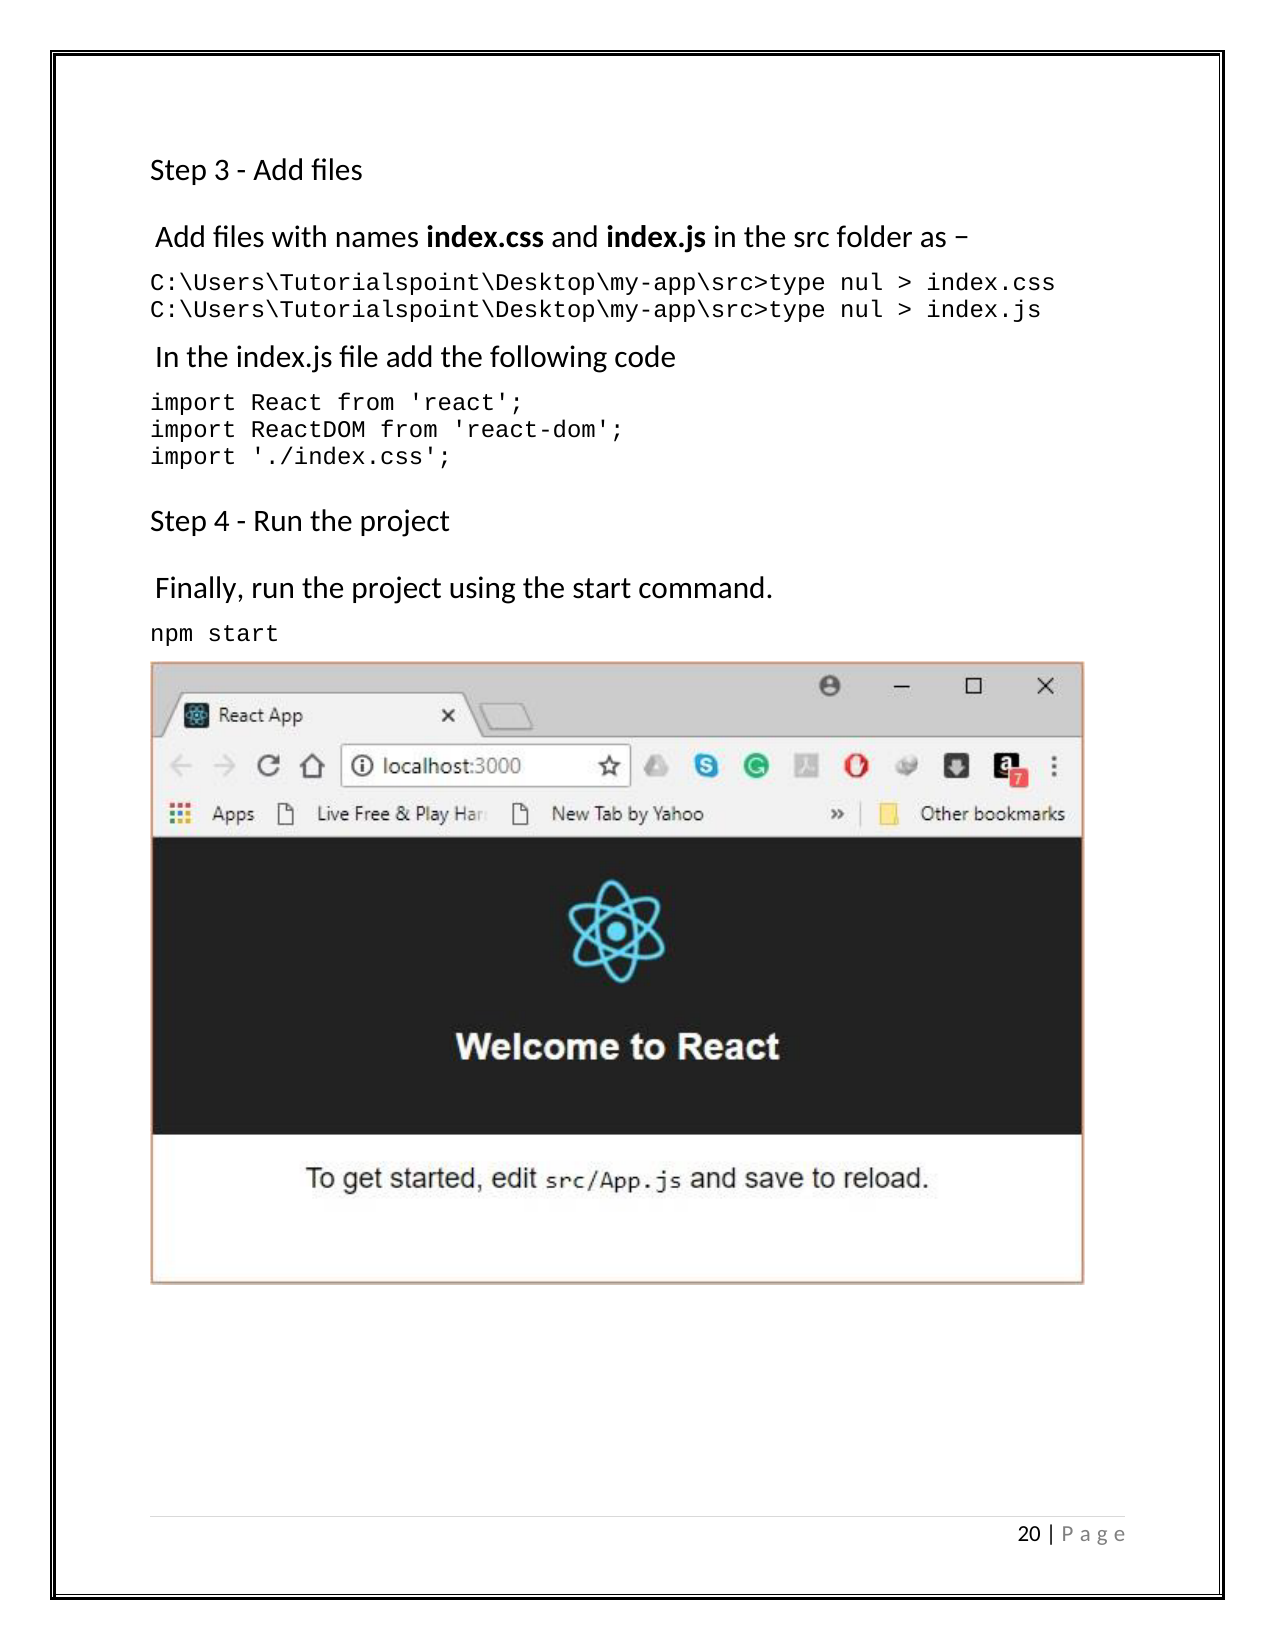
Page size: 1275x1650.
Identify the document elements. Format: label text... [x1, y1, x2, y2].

text import React from 'react'; [150, 390, 1125, 418]
text C:\Users\Tutorialspoint\Desktop\my-app\src>type nul > index.css [150, 270, 1125, 298]
subtitle Step 3 - Add files [150, 150, 1125, 188]
text In the index.js file add the following code [155, 337, 1120, 375]
text C:\Users\Tutorialspoint\Desktop\my-app\src>type nul > index.js [150, 298, 1125, 325]
picture [150, 661, 1085, 1285]
text Finally, run the project using the start command. [155, 568, 1120, 607]
text npm start [150, 622, 1125, 649]
subtitle Step 4 - Run the project [150, 501, 1125, 539]
text Add files with names index.css and index.js in the src folder as − [155, 217, 1120, 255]
text import './index.css'; [150, 445, 1125, 472]
text import ReactDOM from 'react-dom'; [150, 418, 1125, 445]
